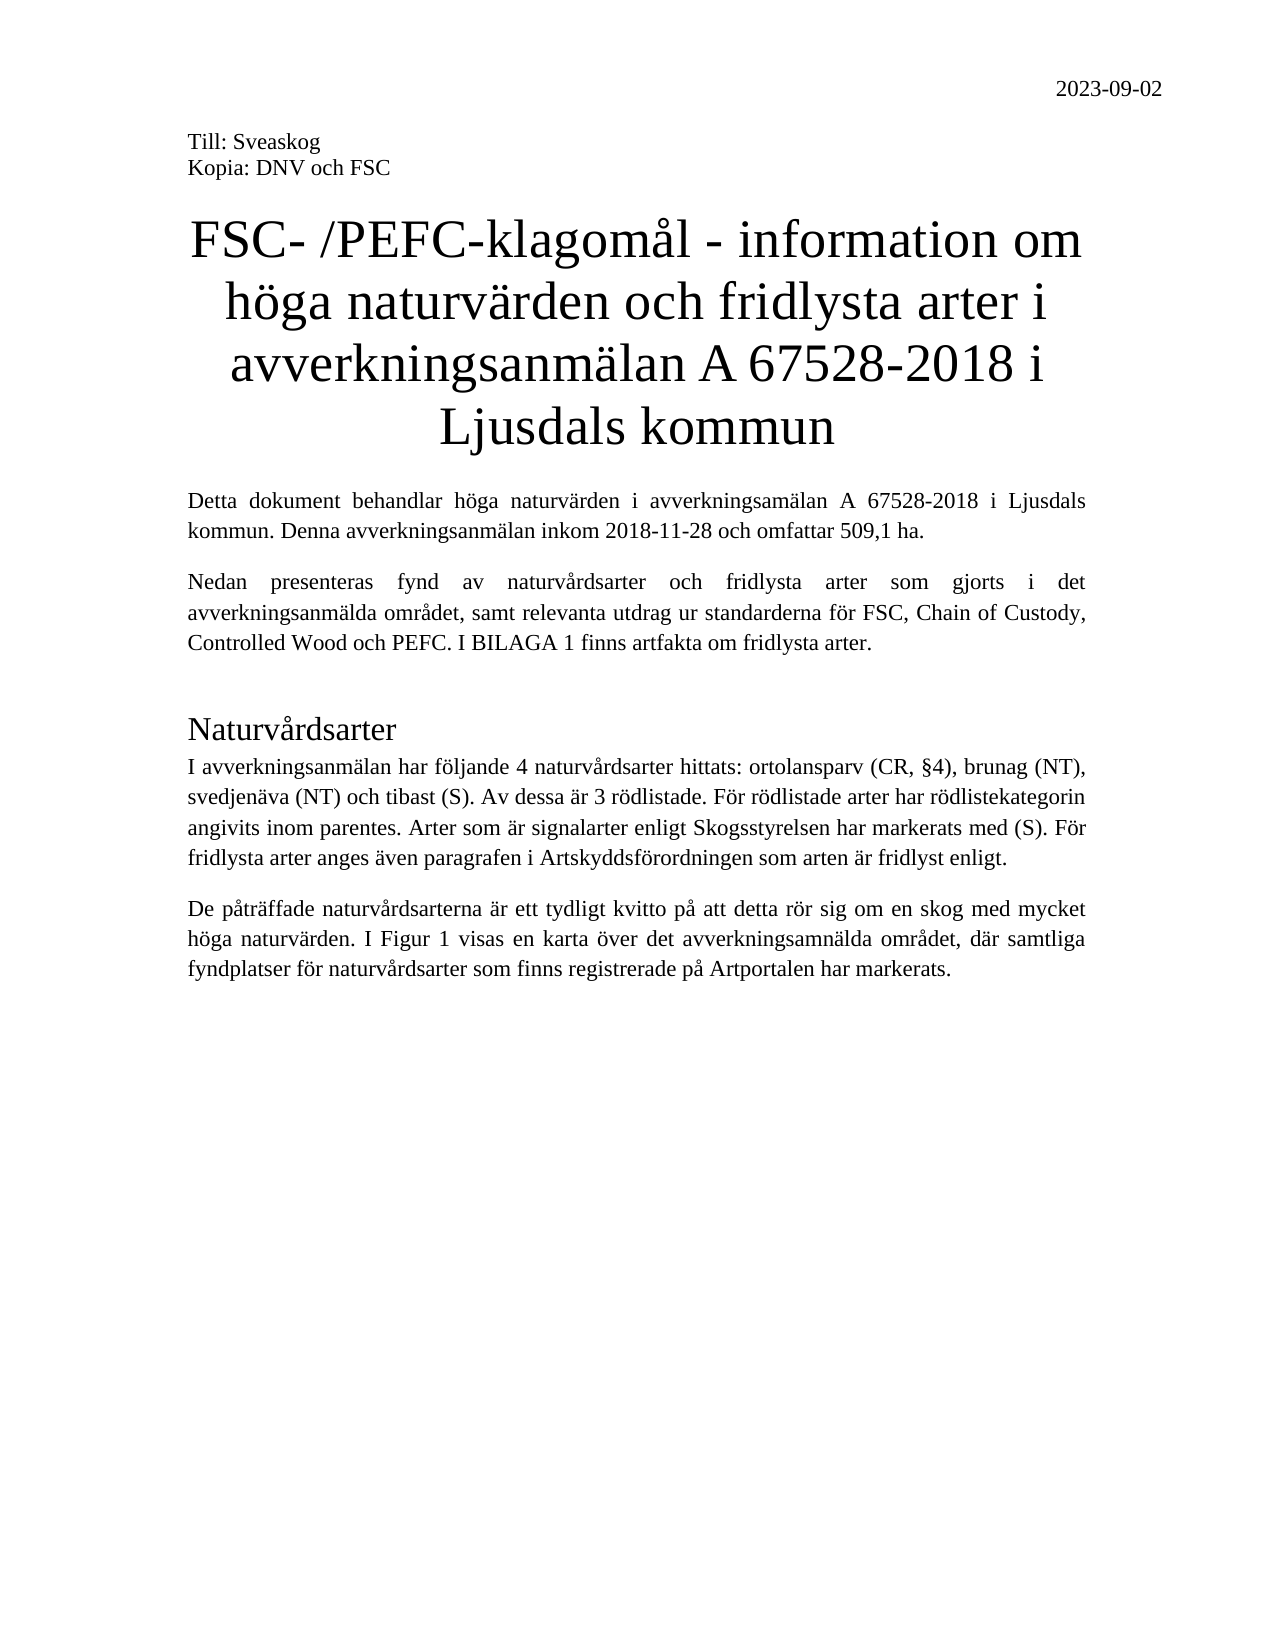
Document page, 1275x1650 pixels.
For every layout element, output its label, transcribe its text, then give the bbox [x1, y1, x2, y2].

subtitle Naturvårdsarter [187, 709, 1087, 747]
text Nedan presenteras fynd av naturvårdsarter och fridlysta arter som gjorts i det avverkningsanmälda området, samt relevanta utdrag ur standarderna för FSC, Chain of Custody, Controlled Wood och PEFC. I BILAGA 1 finns artfakta om fridlysta arter. [187, 568, 1087, 655]
title FSC- /PEFC-klagomål - information om höga naturvärden och fridlysta arter i avverkningsanmälan A 67528-2018 i Ljusdals kommun [187, 207, 1087, 456]
text De påträffade naturvårdsarterna är ett tydligt kvitto på att detta rör sig om en skog med mycket höga naturvärden. I Figur 1 visas en karta över det avverkningsamnälda området, där samtliga fyndplatser för naturvårdsarter som finns registrerade på Artportalen har markerats. [187, 895, 1087, 982]
text Detta dokument behandlar höga naturvärden i avverkningsamälan A 67528-2018 i Ljusdals kommun. Denna avverkningsanmälan inkom 2018-11-28 och omfattar 509,1 ha. [187, 487, 1087, 544]
text I avverkningsanmälan har följande 4 naturvårdsarter hittats: ortolansparv (CR, §4), brunag (NT), svedjenäva (NT) och tibast (S). Av dessa är 3 rödlistade. För rödlistade arter har rödlistekategorin angivits inom parentes. Arter som är signalarter enligt Skogsstyrelsen har markerats med (S). För fridlysta arter anges även paragrafen i Artskyddsförordningen som arten är fridlyst enligt. [187, 753, 1087, 870]
